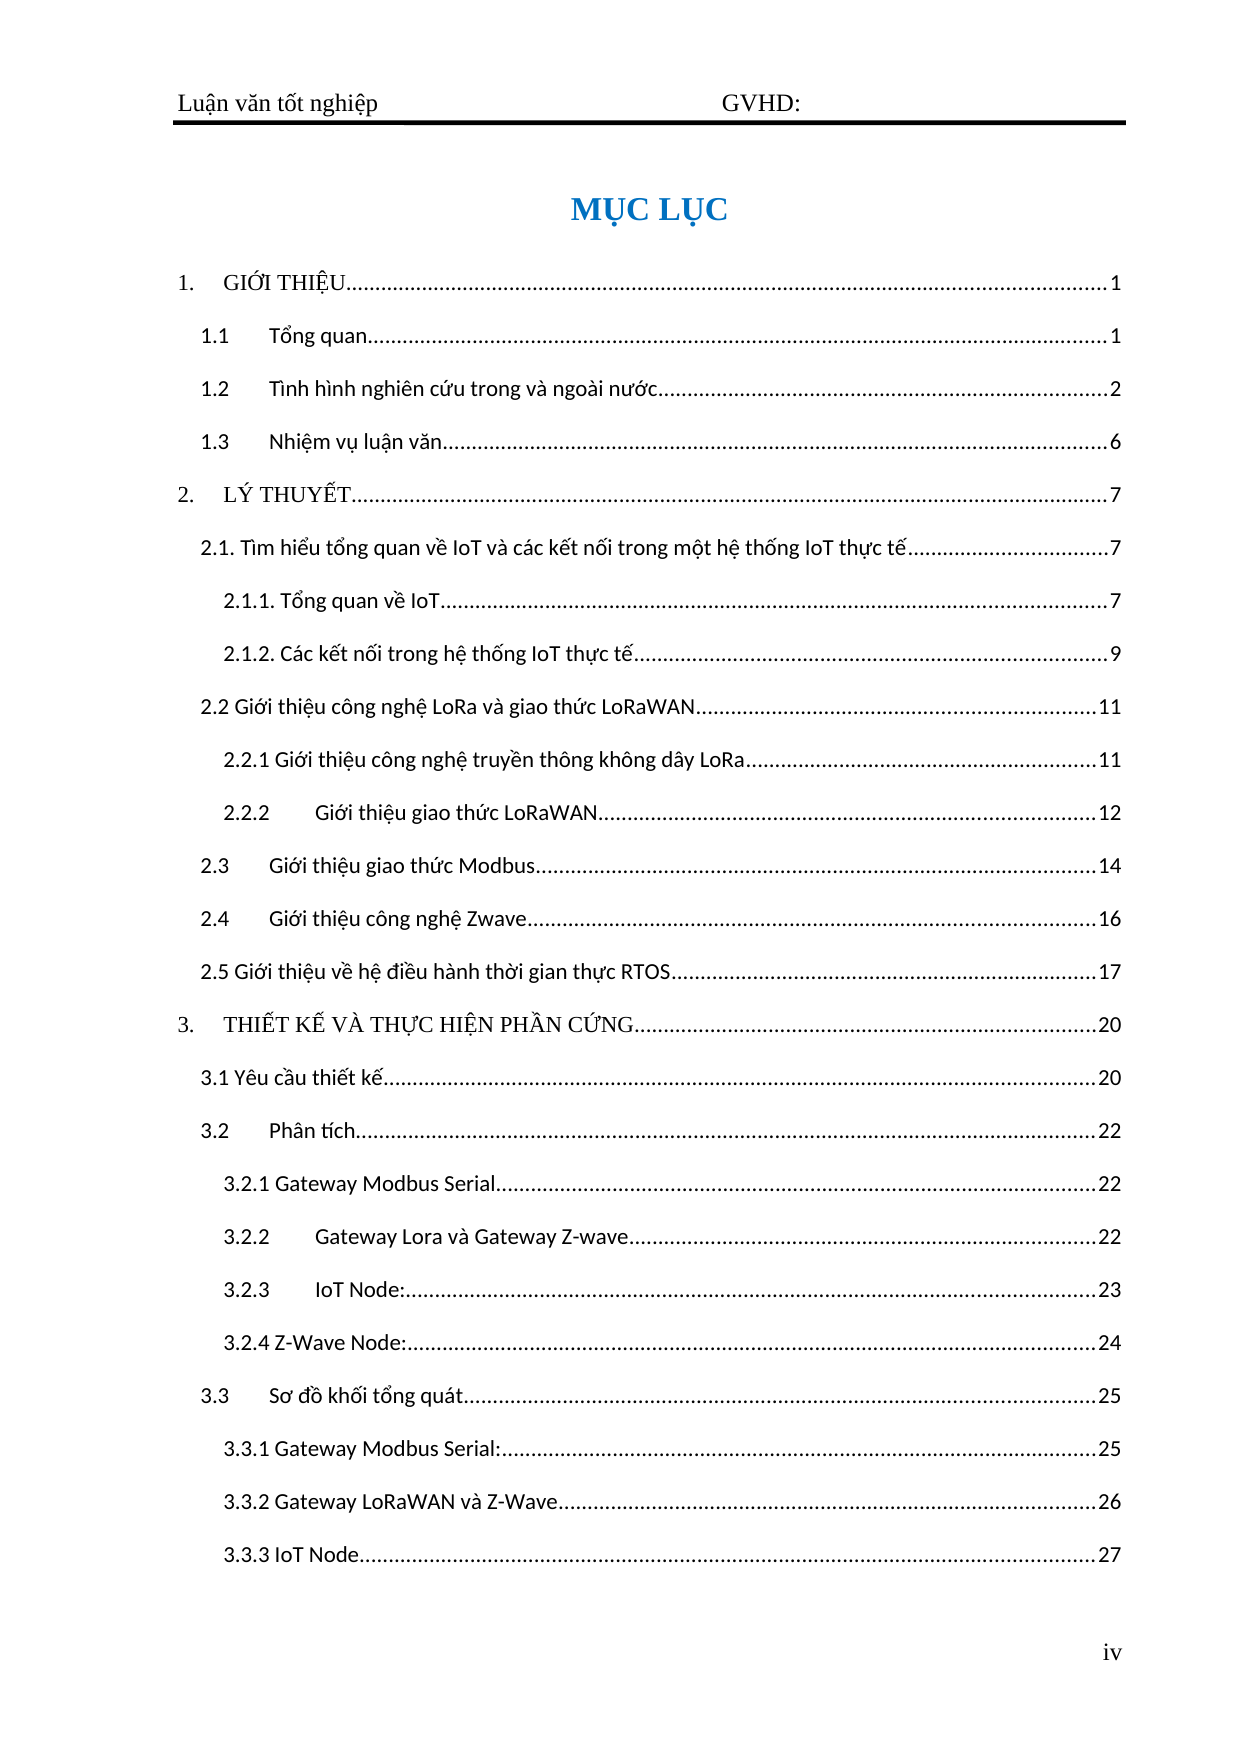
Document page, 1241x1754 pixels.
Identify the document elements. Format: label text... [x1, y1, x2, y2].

text 3.3.1 Gateway Modbus Serial: 25 [223, 1434, 1122, 1462]
text 1.2 Tình hình nghiên cứu trong và ngoài nước 2 [200, 374, 1122, 402]
text 1. GIỚI THIỆU 1 [177, 268, 1122, 296]
text 3.3 Sơ đồ khối tổng quát 25 [200, 1381, 1122, 1409]
text 2.2.2 Giới thiệu giao thức LoRaWAN 12 [223, 798, 1122, 826]
text 3.3.3 IoT Node 27 [223, 1541, 1122, 1568]
text MỤC LỤC [177, 190, 1122, 228]
text 3. THIẾT KẾ VÀ THỰC HIỆN PHẦN CỨNG 20 [177, 1010, 1122, 1038]
text 1.3 Nhiệm vụ luận văn 6 [200, 427, 1122, 455]
text 2. LÝ THUYẾT 7 [177, 480, 1122, 508]
text 3.1 Yêu cầu thiết kế 20 [200, 1063, 1122, 1091]
text 2.2 Giới thiệu công nghệ LoRa và giao thức LoRaWAN 11 [200, 692, 1122, 720]
text 3.2.2 Gateway Lora và Gateway Z-wave 22 [223, 1222, 1122, 1250]
text 2.4 Giới thiệu công nghệ Zwave 16 [200, 904, 1122, 932]
text 1.1 Tổng quan 1 [200, 321, 1122, 349]
text 3.3.2 Gateway LoRaWAN và Z-Wave 26 [223, 1487, 1122, 1516]
text 3.2.3 IoT Node: 23 [223, 1275, 1122, 1303]
text 3.2.1 Gateway Modbus Serial 22 [223, 1169, 1122, 1197]
text 2.1.1. Tổng quan về IoT 7 [223, 586, 1122, 614]
text 2.2.1 Giới thiệu công nghệ truyền thông không dây LoRa 11 [223, 745, 1122, 773]
text 2.5 Giới thiệu về hệ điều hành thời gian thực RTOS 17 [200, 957, 1122, 985]
text 2.1. Tìm hiểu tổng quan về IoT và các kết nối trong một hệ thống IoT thực tế 7 [200, 533, 1122, 561]
text 2.1.2. Các kết nối trong hệ thống IoT thực tế 9 [223, 639, 1122, 667]
text 3.2 Phân tích 22 [200, 1116, 1122, 1144]
text 2.3 Giới thiệu giao thức Modbus 14 [200, 851, 1122, 879]
text 3.2.4 Z-Wave Node: 24 [223, 1328, 1122, 1356]
